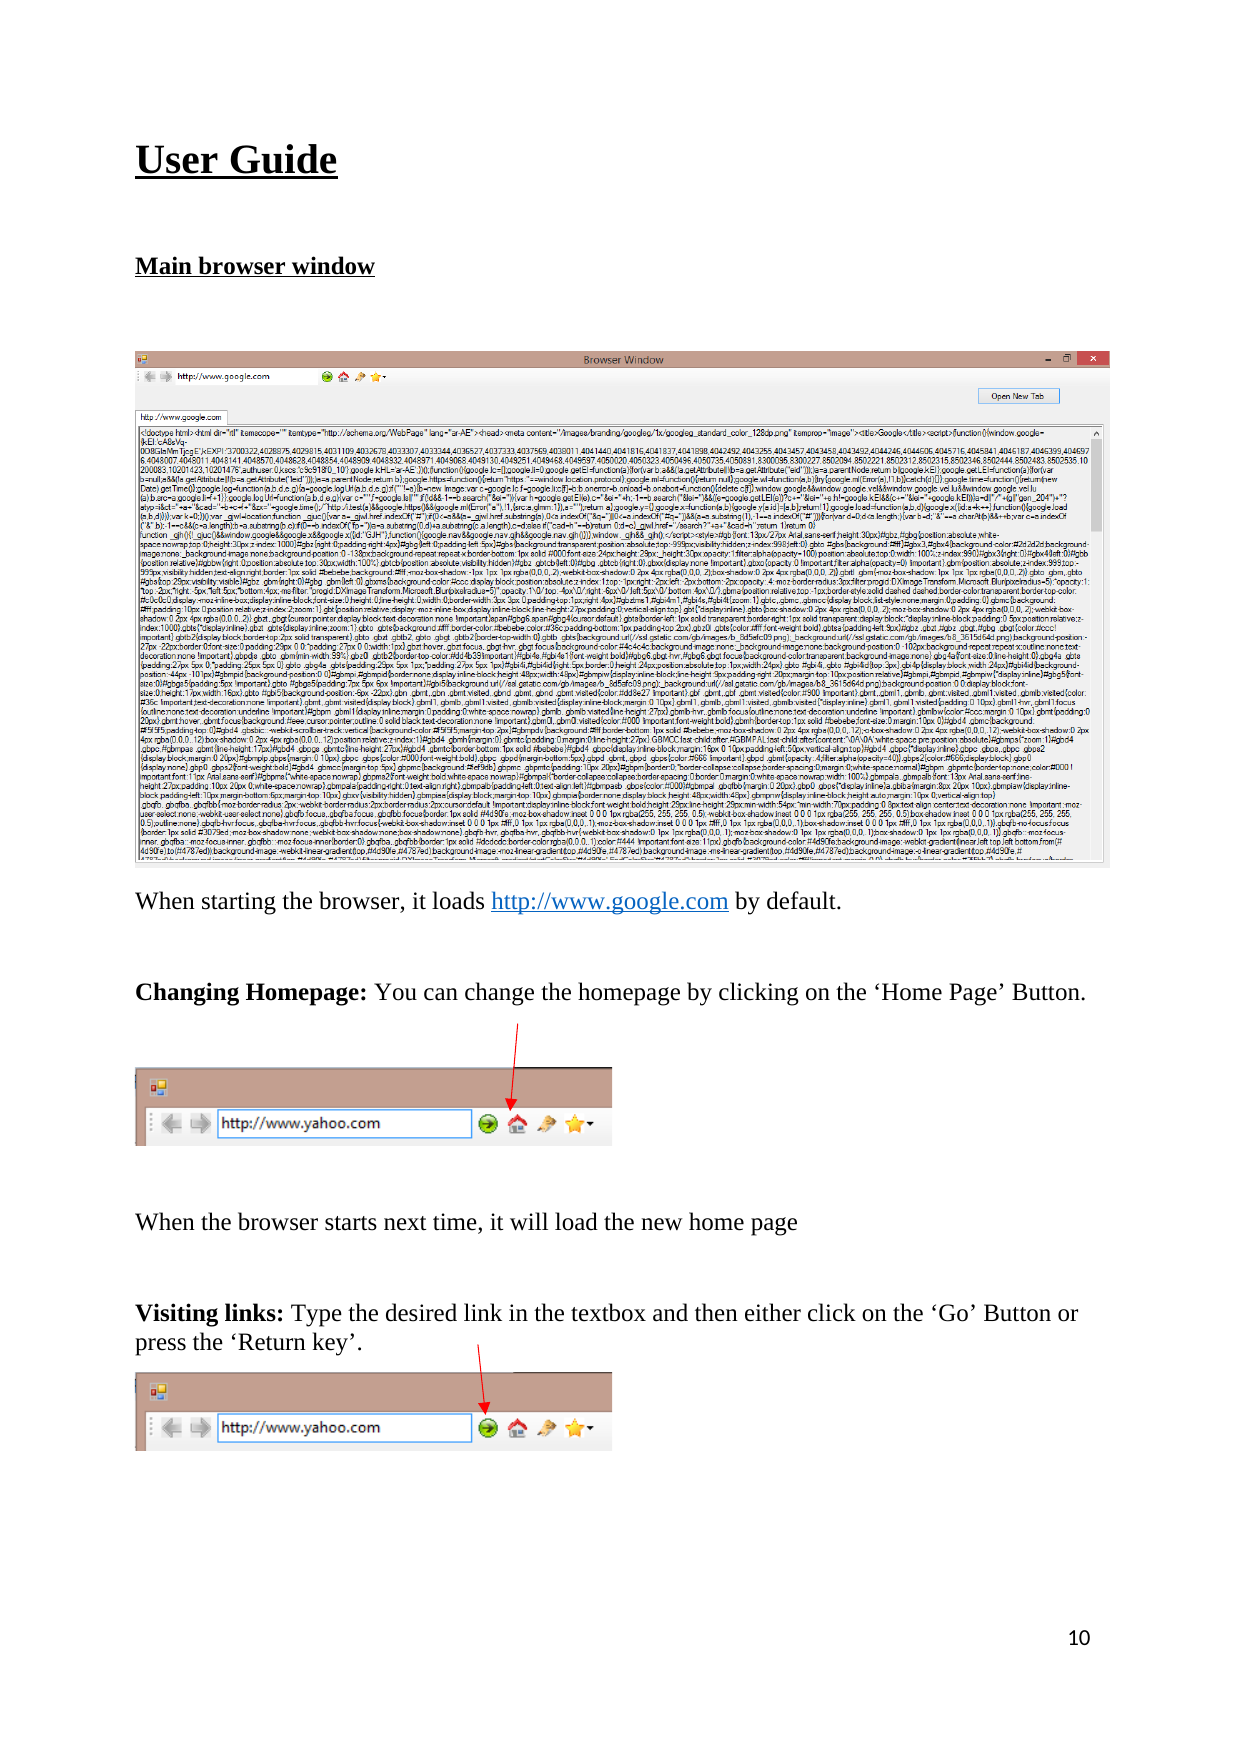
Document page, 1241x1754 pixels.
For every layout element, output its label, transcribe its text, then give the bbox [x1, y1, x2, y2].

text When the browser starts next time, it will load the new home page [135, 1207, 1090, 1236]
text When starting the browser, it loads http://www.google.com by default. [135, 886, 1090, 915]
picture [134, 1372, 613, 1451]
text Visiting links: Type the desired link in the textbox and then either click on the ‘Go’ Button or press the ‘Return key’. [135, 1298, 1090, 1356]
picture [135, 351, 1110, 868]
text Main browser window [135, 251, 1090, 280]
text User Guide [135, 135, 1090, 183]
text Changing Homepage: You can change the homepage by clicking on the ‘Home Page’ Button. [135, 977, 1090, 1006]
picture [134, 1067, 613, 1146]
